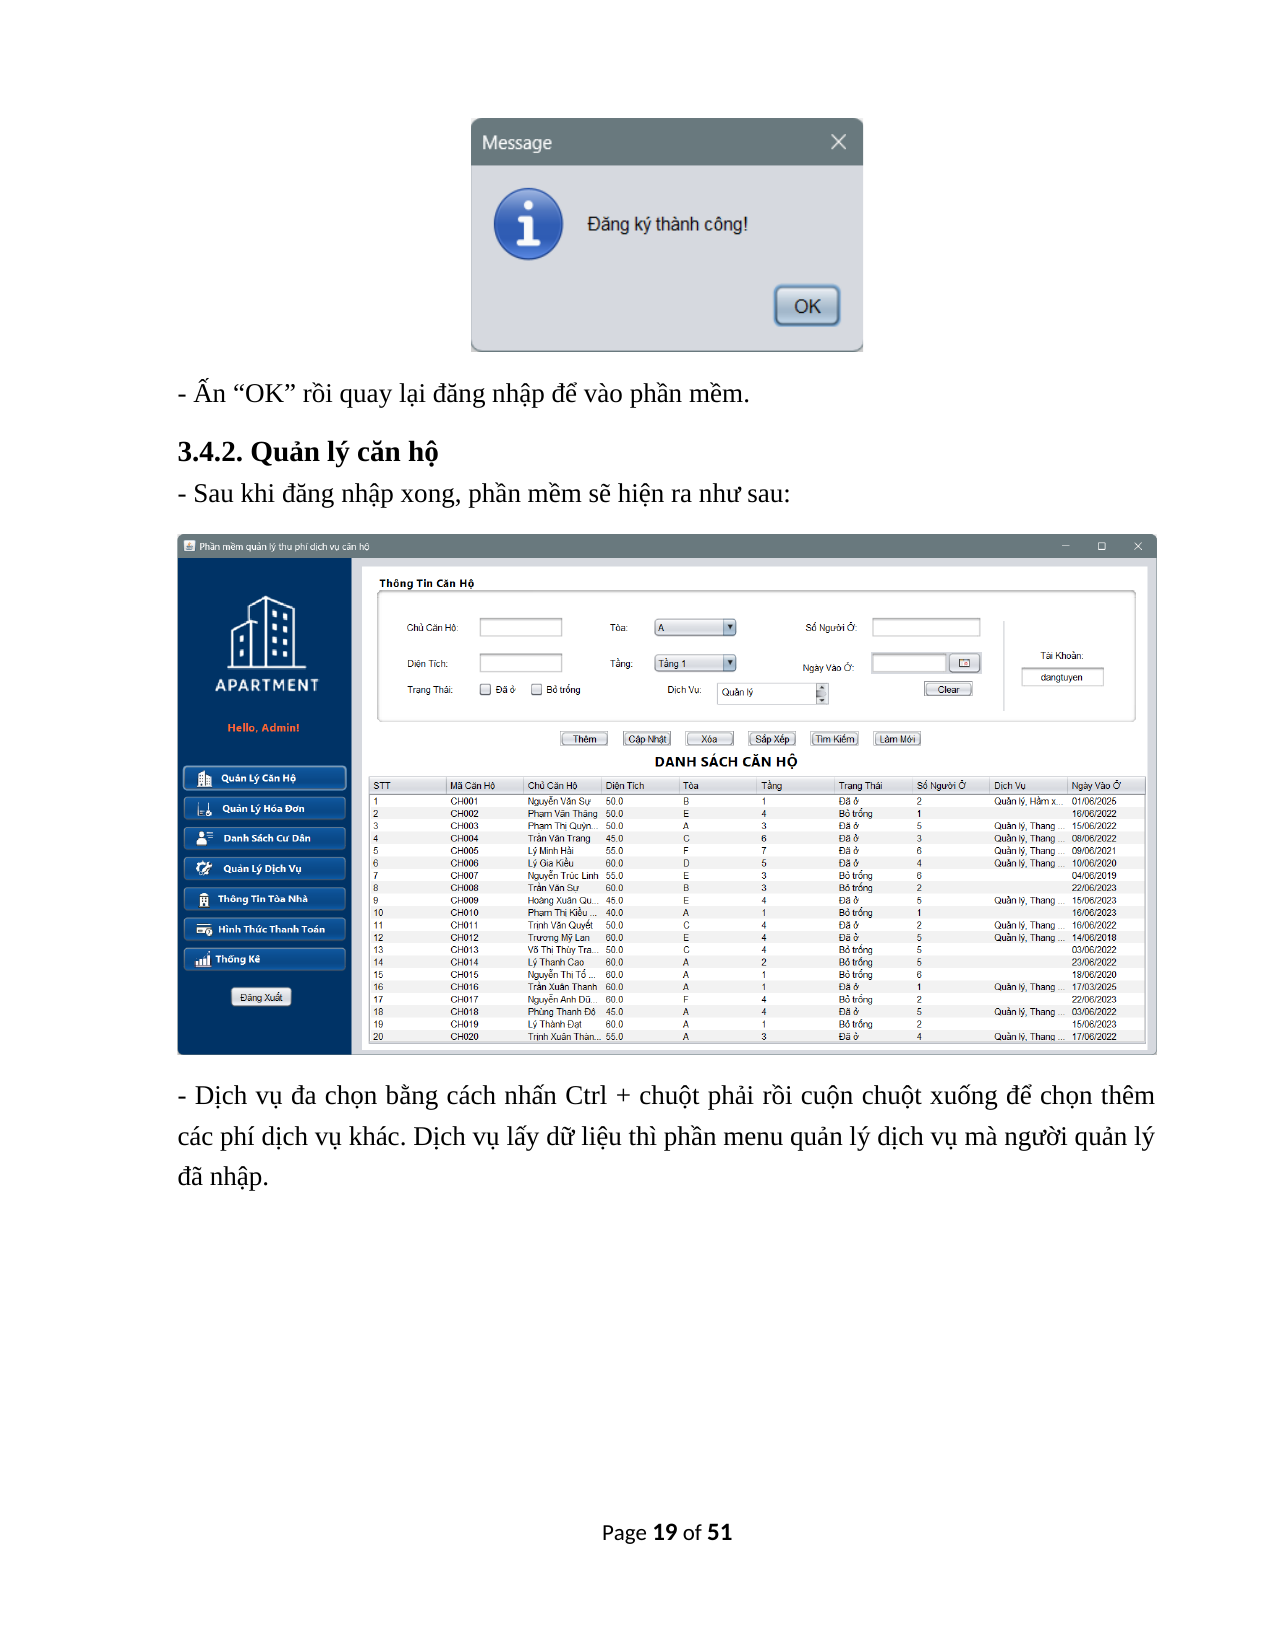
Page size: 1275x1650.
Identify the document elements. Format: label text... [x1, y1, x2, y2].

picture [177, 534, 1157, 1055]
text - Dịch vụ đa chọn bằng cách nhấn Ctrl + chuột phải rồi cuộn chuột xuống để chọn thêm các phí dịch vụ khác. Dịch vụ lấy dữ liệu thì phần menu quản lý dịch vụ mà người quản lý đã nhập. [177, 1079, 1157, 1191]
picture [471, 118, 864, 352]
text - Ấn “OK” rồi quay lại đăng nhập để vào phần mềm. [177, 377, 1157, 408]
text - Sau khi đăng nhập xong, phần mềm sẽ hiện ra như sau: [177, 477, 1157, 509]
subtitle 3.4.2. Quản lý căn hộ [177, 434, 1157, 467]
